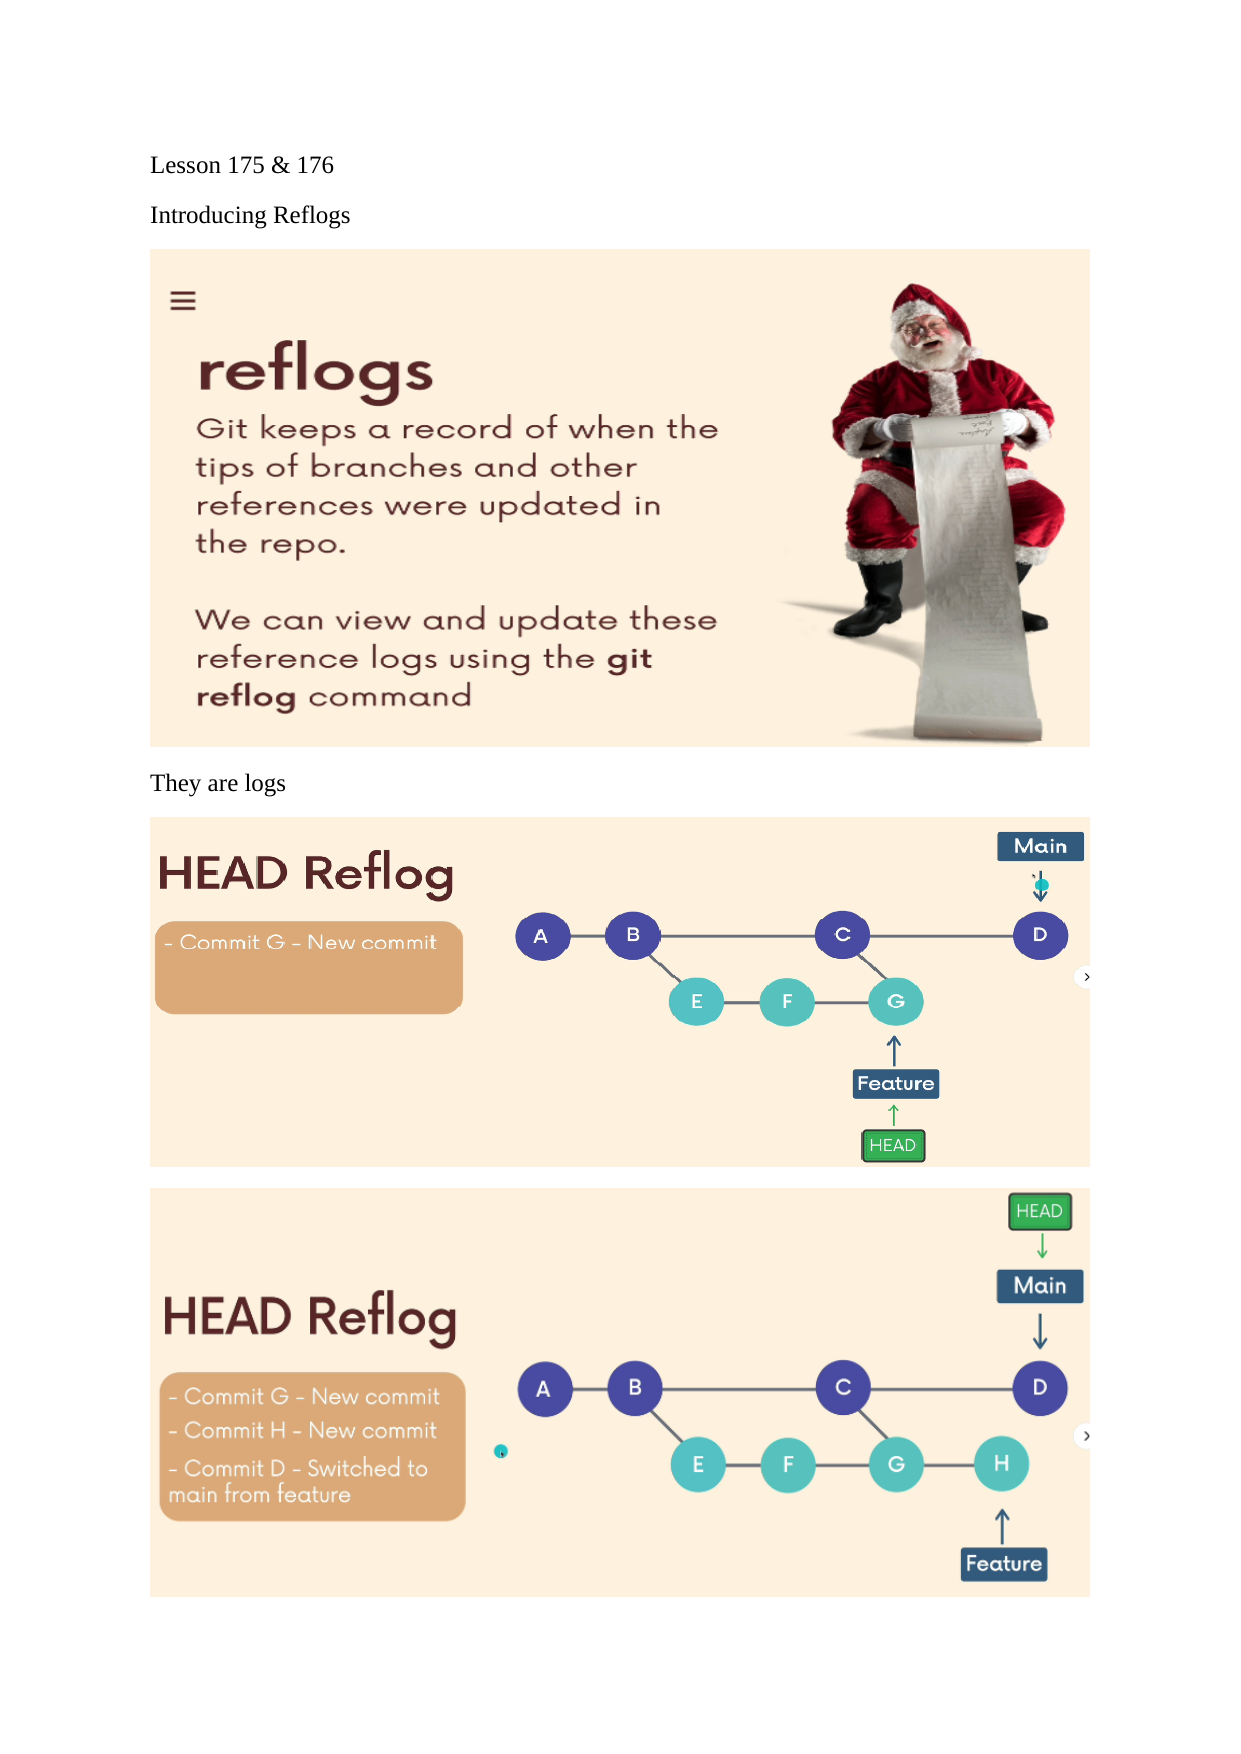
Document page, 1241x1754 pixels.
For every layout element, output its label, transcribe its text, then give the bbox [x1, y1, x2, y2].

picture [150, 249, 1090, 747]
picture [150, 1188, 1091, 1597]
picture [150, 817, 1091, 1167]
text Introducing Reflogs [150, 200, 1090, 228]
text Lesson 175 & 176 [150, 150, 1090, 179]
text They are logs [150, 768, 1090, 797]
